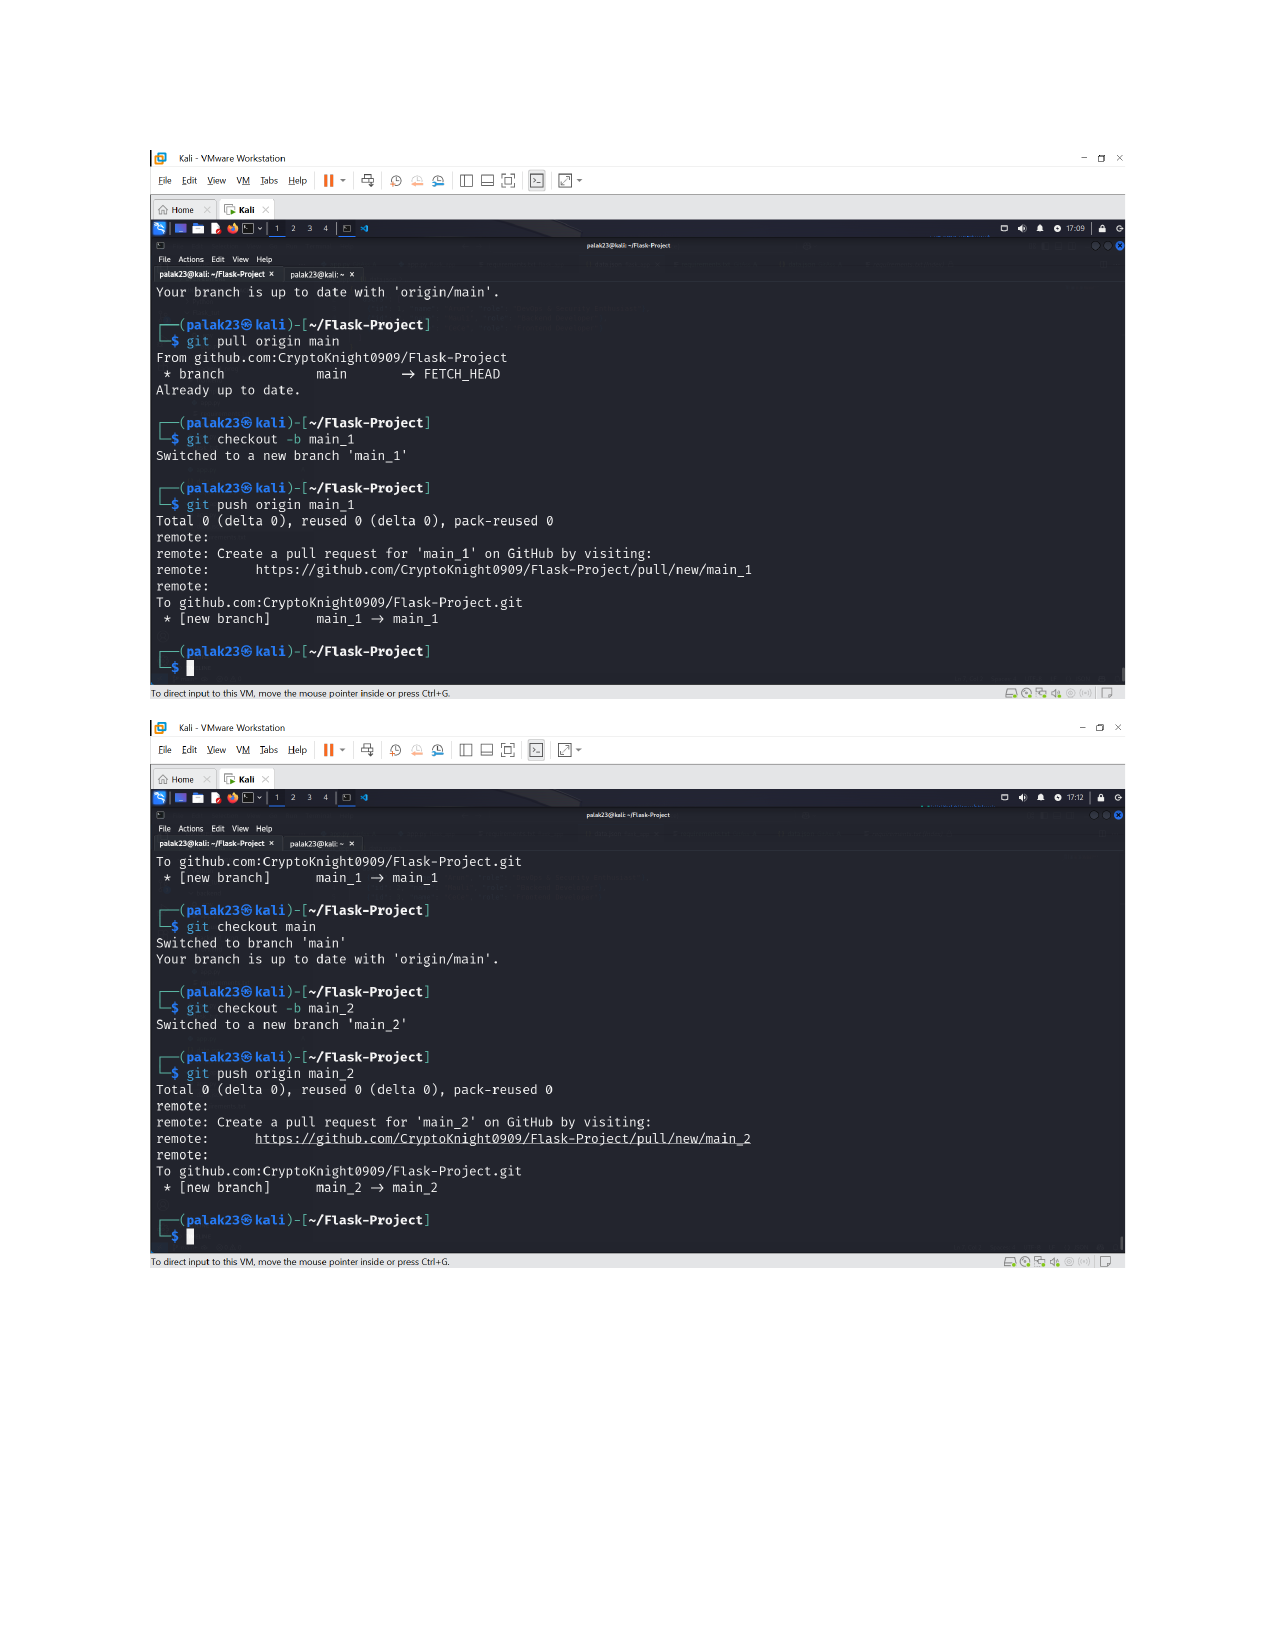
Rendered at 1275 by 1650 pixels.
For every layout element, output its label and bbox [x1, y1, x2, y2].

picture [150, 150, 1125, 699]
picture [150, 720, 1125, 1268]
